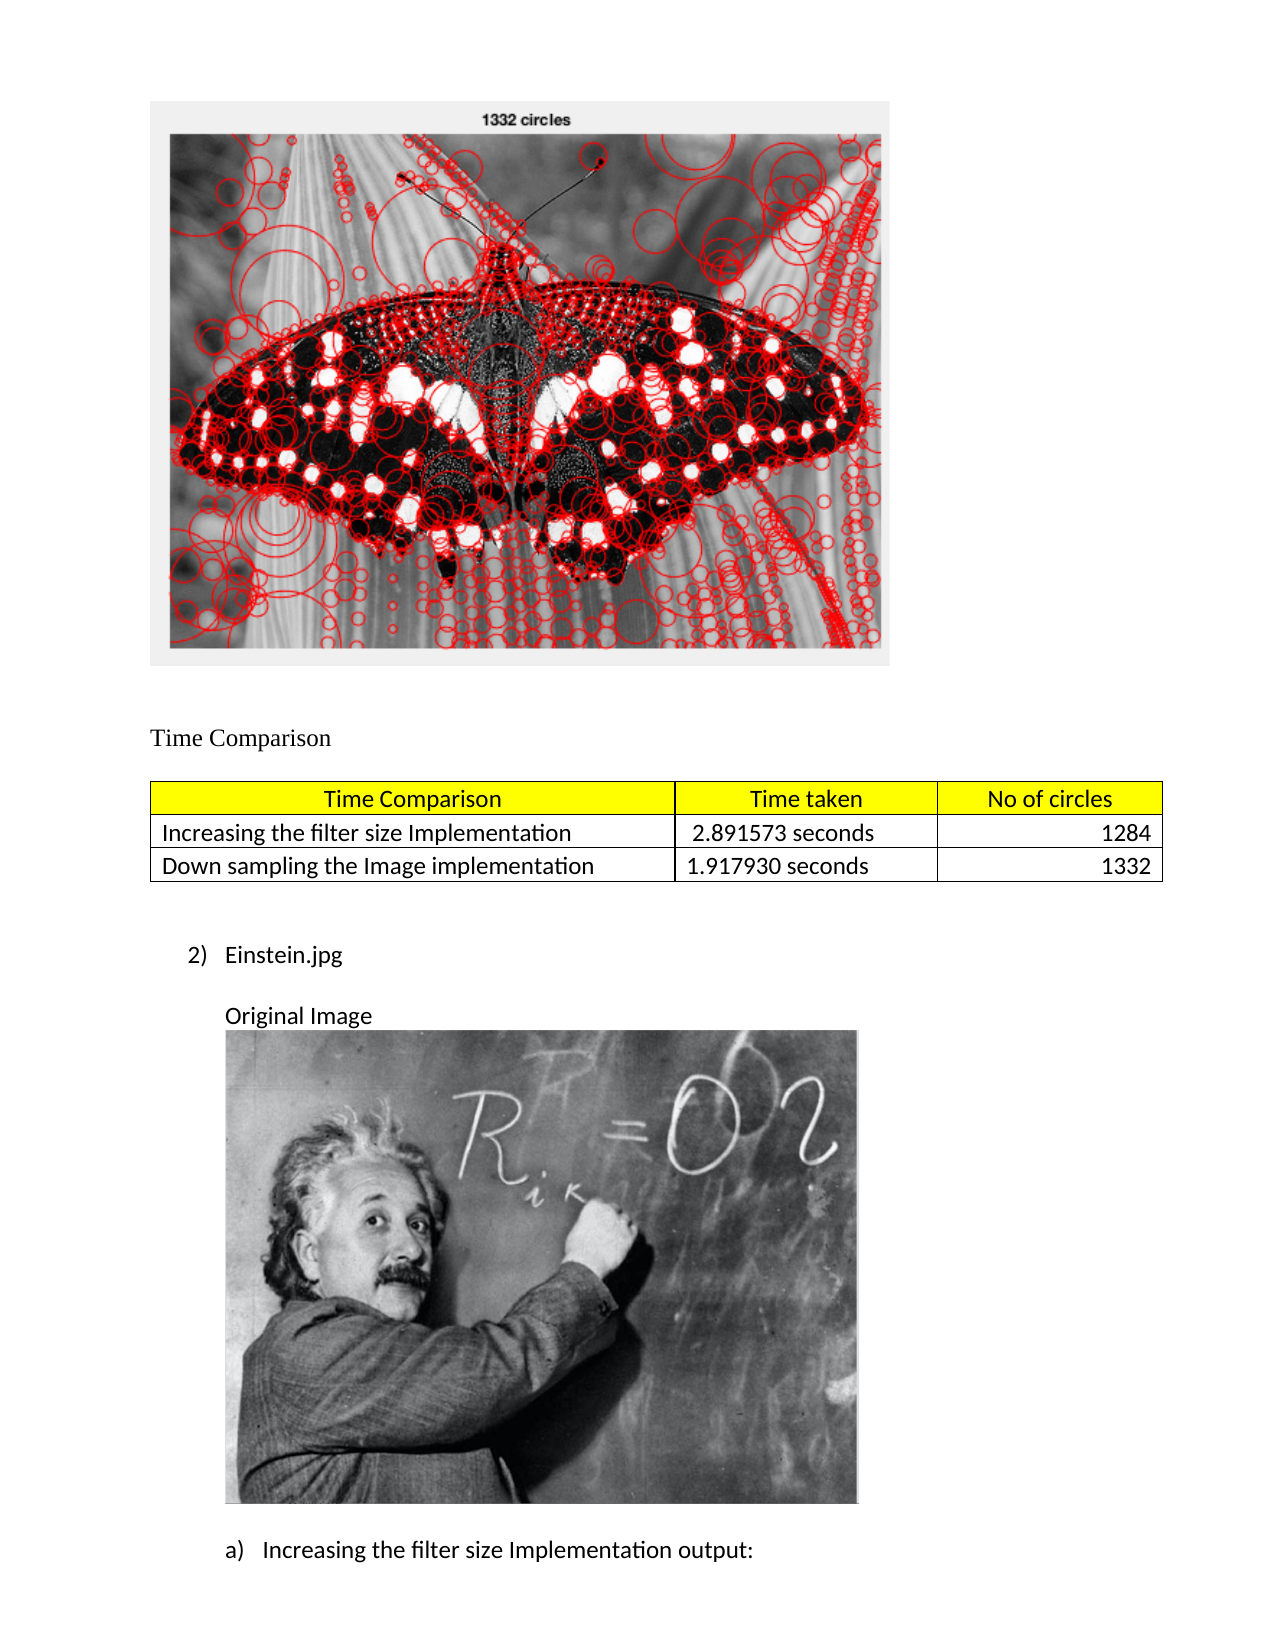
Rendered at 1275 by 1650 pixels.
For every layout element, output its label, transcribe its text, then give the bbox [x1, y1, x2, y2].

list Original Image [225, 1000, 1125, 1031]
text Time Comparison [150, 723, 1125, 752]
list Einstein.jpg [187, 939, 1125, 969]
list Increasing the filter size Implementation output: [225, 1534, 1125, 1565]
table_header Time taken [676, 782, 937, 814]
table_cell 1284 [938, 815, 1162, 847]
table_cell 2.891573 seconds [676, 815, 937, 847]
table_cell 1.917930 seconds [676, 848, 937, 881]
table_header Time Comparison [151, 782, 674, 814]
table_cell Increasing the filter size Implementation [151, 815, 674, 847]
table_header No of circles [938, 782, 1162, 814]
table_cell 1332 [938, 848, 1162, 881]
table_cell Down sampling the Image implementation [151, 848, 674, 881]
picture [225, 1030, 860, 1504]
picture [150, 101, 890, 666]
